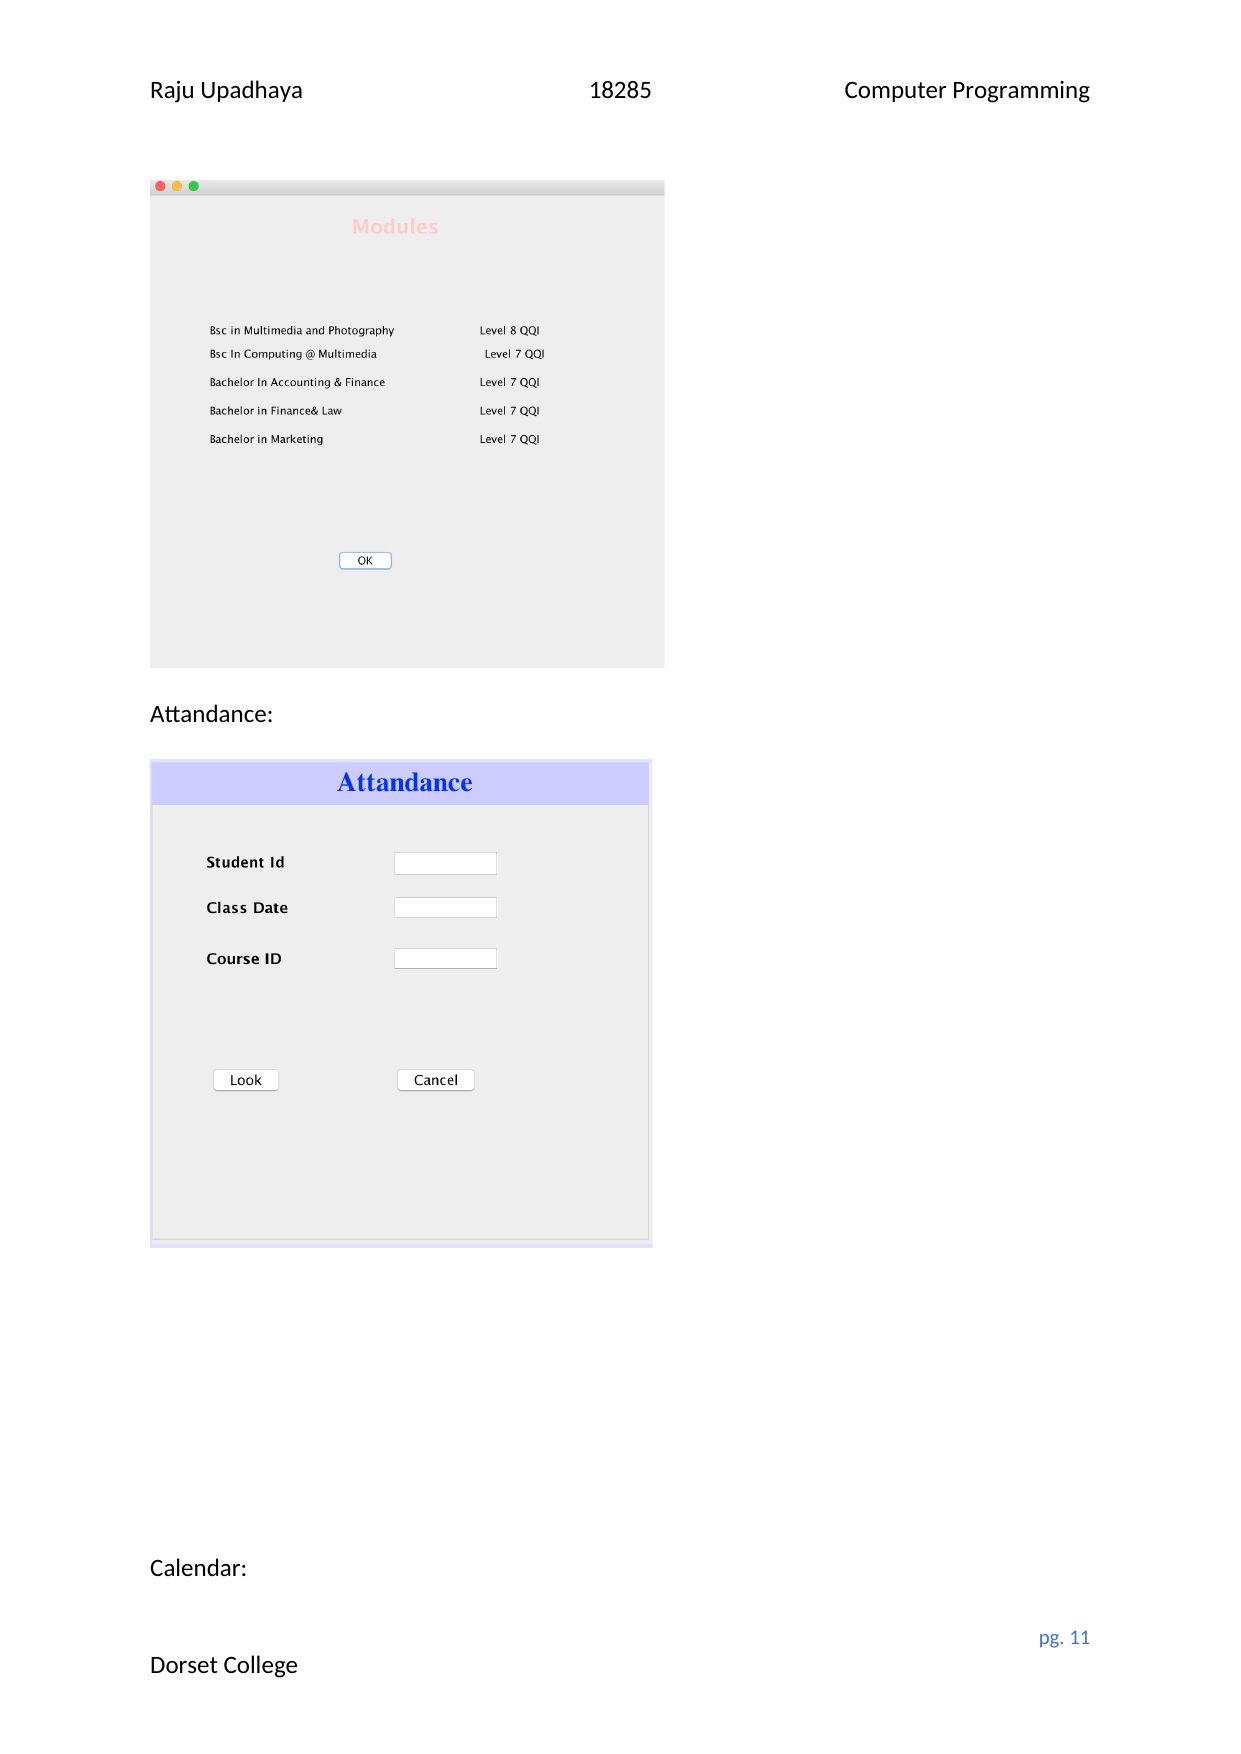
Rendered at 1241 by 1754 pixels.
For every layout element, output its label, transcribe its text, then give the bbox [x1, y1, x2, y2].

picture [150, 180, 665, 668]
picture [150, 759, 653, 1248]
text Attandance: [150, 698, 1090, 729]
text Calendar: [150, 1552, 1090, 1583]
